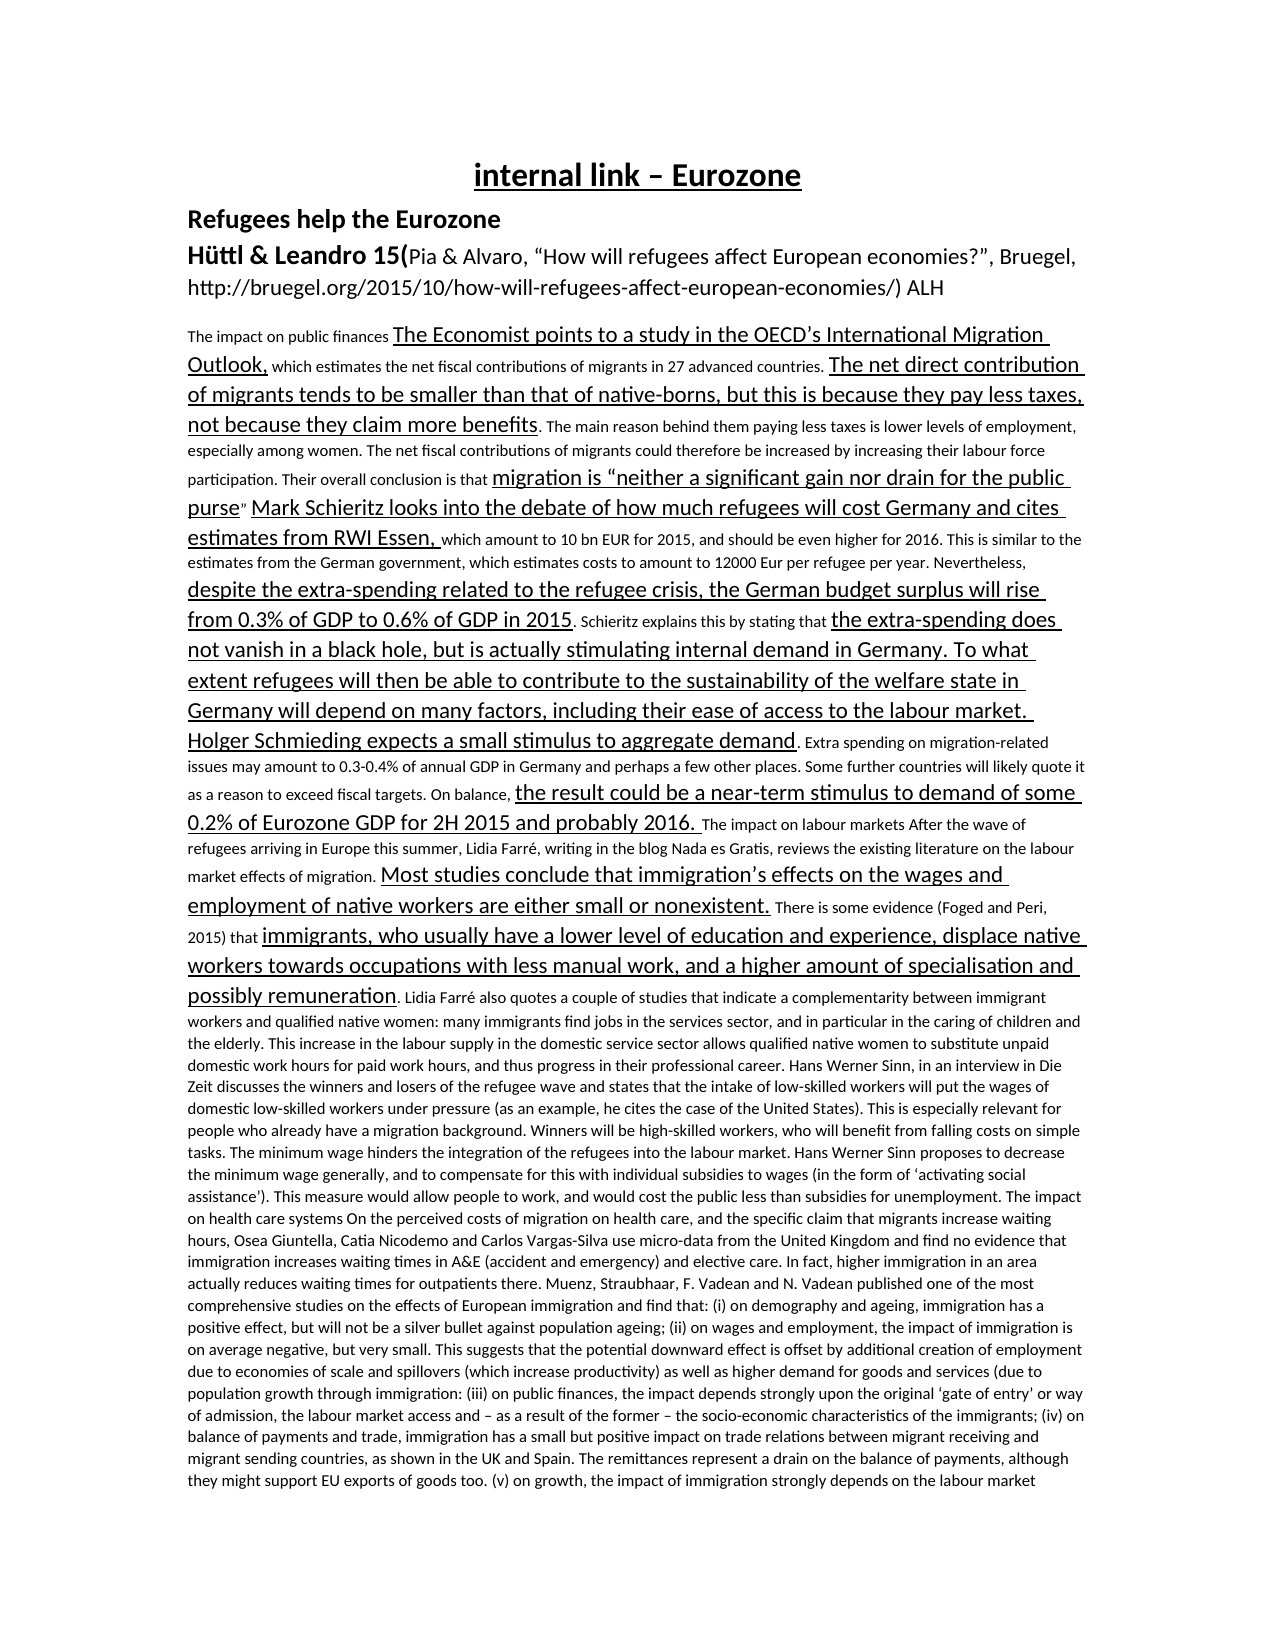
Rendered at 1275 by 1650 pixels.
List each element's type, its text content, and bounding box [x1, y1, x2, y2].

subtitle Refugees help the Eurozone [187, 202, 1087, 235]
text Hüttl & Leandro 15(Pia & Alvaro, “How will refugees affect European economies?”, Bruegel, http://bruegel.org/2015/10/how-will-refugees-affect-european-economies/) ALH [187, 238, 1087, 301]
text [187, 320, 1087, 1491]
subtitle internal link – Eurozone [187, 154, 1087, 195]
